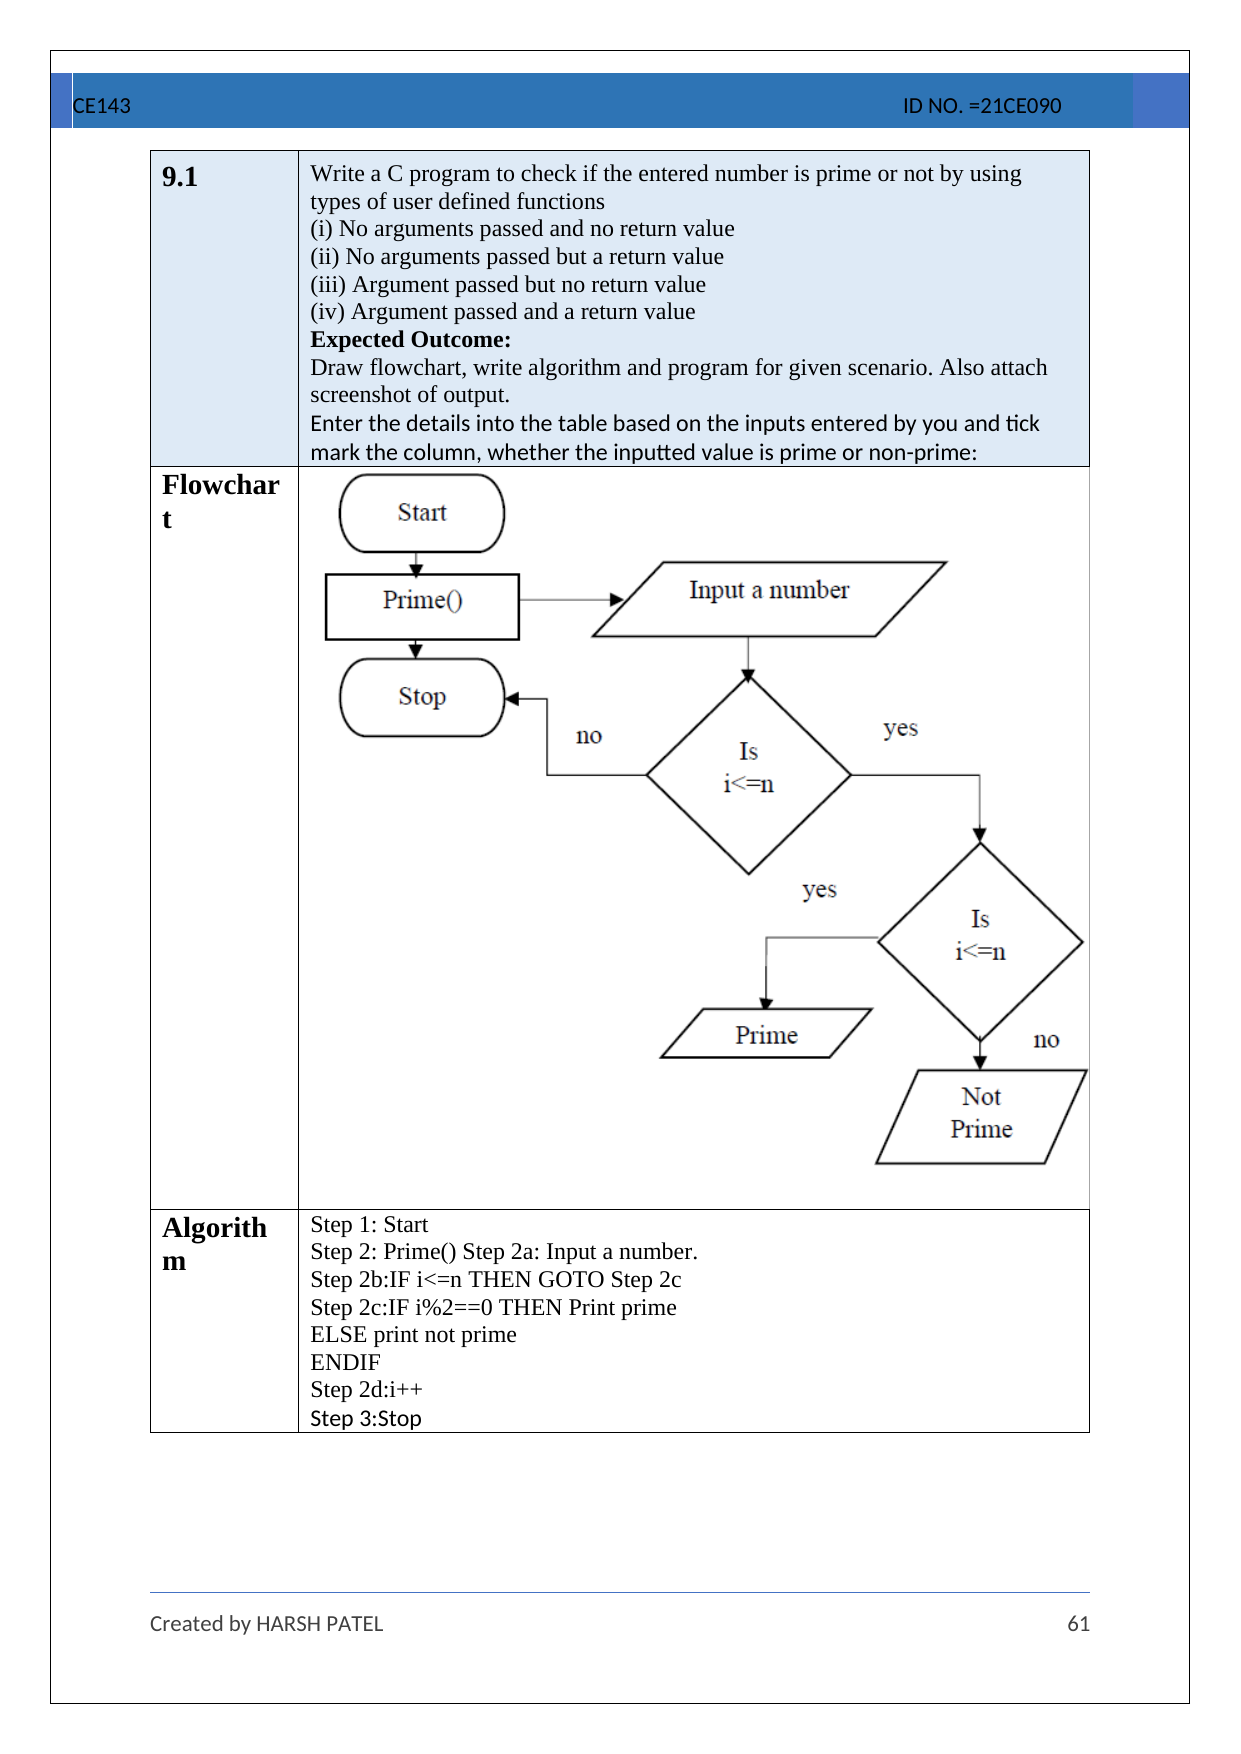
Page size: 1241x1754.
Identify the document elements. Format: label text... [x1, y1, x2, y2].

table_header 9.1 [151, 151, 298, 466]
table_header Write a C program to check if the entered number is prime or not by using types of user defined functions (i) No arguments passed and no return value (ii) No arguments passed but a return value (iii) Argument passed but no return value (iv) Argument passed and a return value Expected Outcome: Draw flowchart, write algorithm and program for given scenario. Also attach screenshot of output. Enter the details into the table based on the inputs entered by you and tick mark the column, whether the inputted value is prime or non-prime: [299, 151, 1089, 466]
picture [310, 467, 1090, 1209]
table_cell Flowchart [151, 467, 298, 1209]
table_cell [299, 467, 310, 1209]
table_cell Algorithm [151, 1210, 298, 1432]
table_cell Step 1: Start Step 2: Prime() Step 2a: Input a number. Step 2b:IF i<=n THEN GOTO Step 2c Step 2c:IF i%2==0 THEN Print prime ELSE print not prime ENDIF Step 2d:i++ Step 3:Stop [299, 1210, 1089, 1432]
